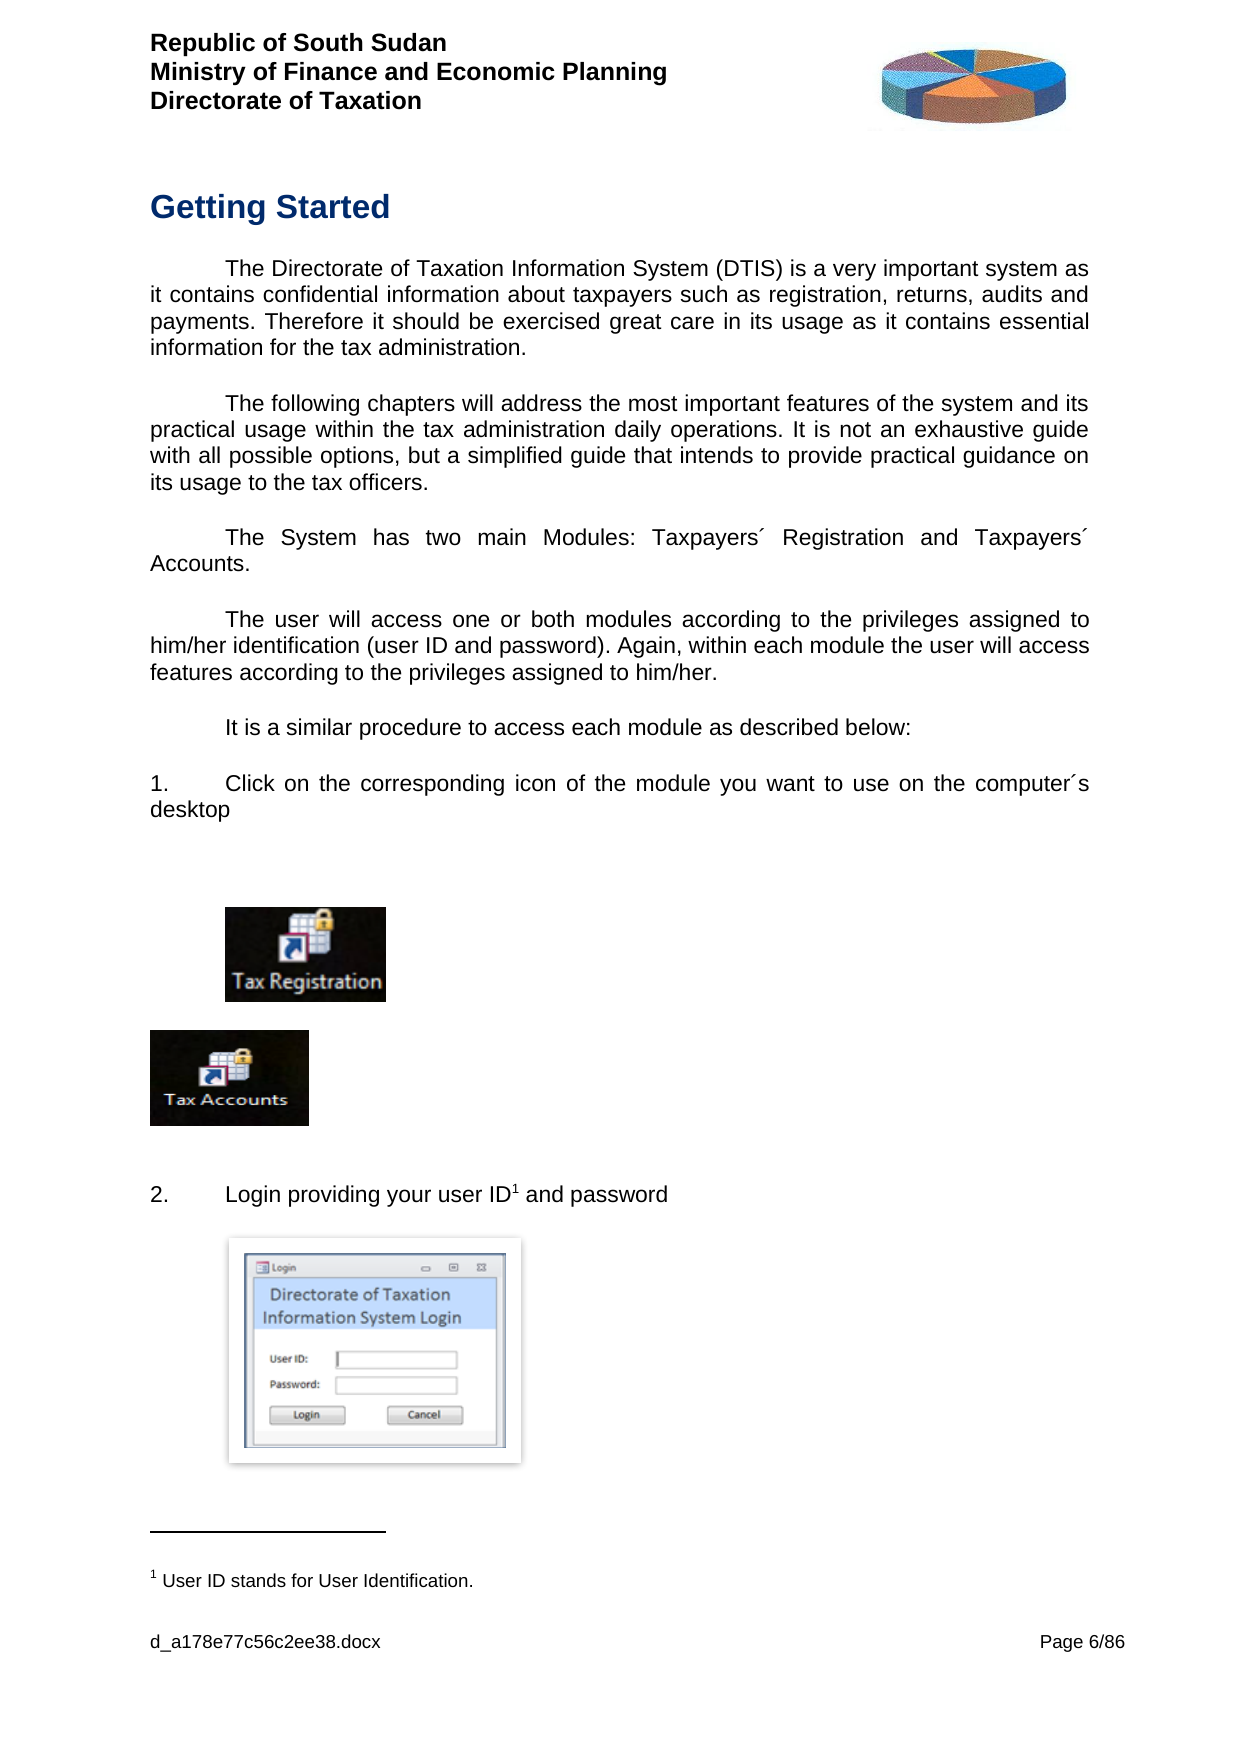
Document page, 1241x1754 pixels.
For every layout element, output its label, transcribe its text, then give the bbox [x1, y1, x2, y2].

text The System has two main Modules: Taxpayers´ Registration and Taxpayers´ Accounts. [150, 524, 1090, 577]
text The following chapters will address the most important features of the system and its practical usage within the tax administration daily operations. It is not an exhaustive guide with all possible options, but a simplified guide that intends to provide practical guidance on its usage to the tax officers. [150, 389, 1090, 495]
subtitle Getting Started [150, 187, 1090, 226]
text It is a similar procedure to access each module as described below: [150, 714, 1090, 741]
list Click on the corresponding icon of the module you want to use on the computer´s desktop [150, 770, 1090, 822]
text The user will access one or both modules according to the privileges assigned to him/her identification (user ID and password). Again, within each module the user will access features according to the privileges assigned to him/her. [150, 606, 1090, 685]
list Login providing your user ID and password [150, 1181, 1090, 1208]
text The Directorate of Taxation Information System (DTIS) is a very important system as it contains confidential information about taxpayers such as registration, returns, audits and payments. Therefore it should be exercised great care in its usage as it contains essential information for the tax administration. [150, 255, 1090, 360]
picture [150, 1030, 309, 1126]
picture [867, 42, 1077, 136]
